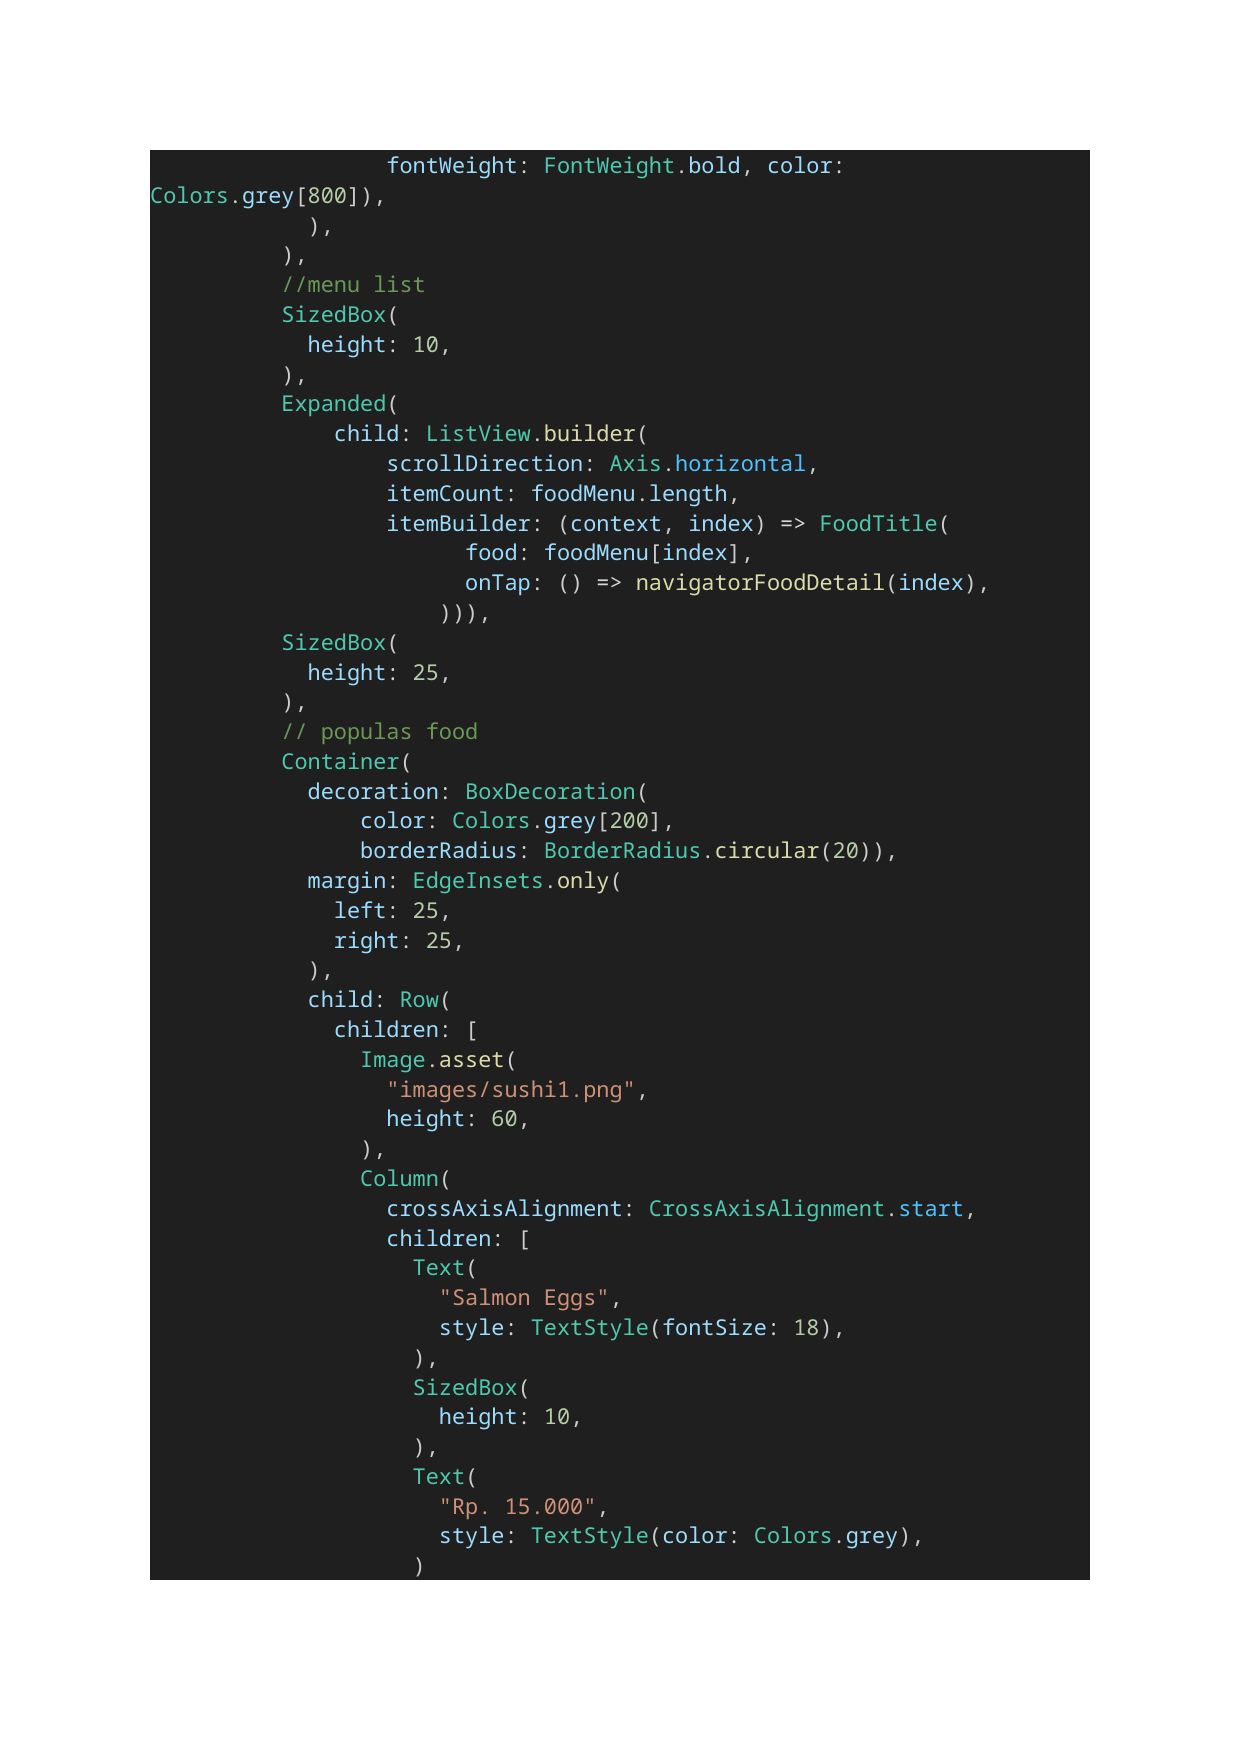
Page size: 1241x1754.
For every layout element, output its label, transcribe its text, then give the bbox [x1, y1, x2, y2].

text itemCount: foodMenu.length, [150, 478, 1090, 507]
text SizedBox( [150, 627, 1090, 656]
text Expanded( [150, 388, 1090, 418]
text height: 25, [150, 656, 1090, 686]
text ), [150, 209, 1090, 239]
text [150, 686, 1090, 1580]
text SizedBox( [150, 299, 1090, 329]
text height: 10, [150, 329, 1090, 358]
text child: ListView.builder( [150, 418, 1090, 448]
text itemBuilder: (context, index) => FoodTitle( [150, 507, 1090, 537]
text scrollDirection: Axis.horizontal, [150, 448, 1090, 478]
text ))), [150, 597, 1090, 627]
text ), [150, 239, 1090, 269]
text onTap: () => navigatorFoodDetail(index), [150, 567, 1090, 597]
text ), [150, 358, 1090, 388]
text food: foodMenu[index], [150, 537, 1090, 567]
text fontWeight: FontWeight.bold, color: Colors.grey[800]), [150, 150, 1090, 209]
text //menu list [150, 269, 1090, 299]
